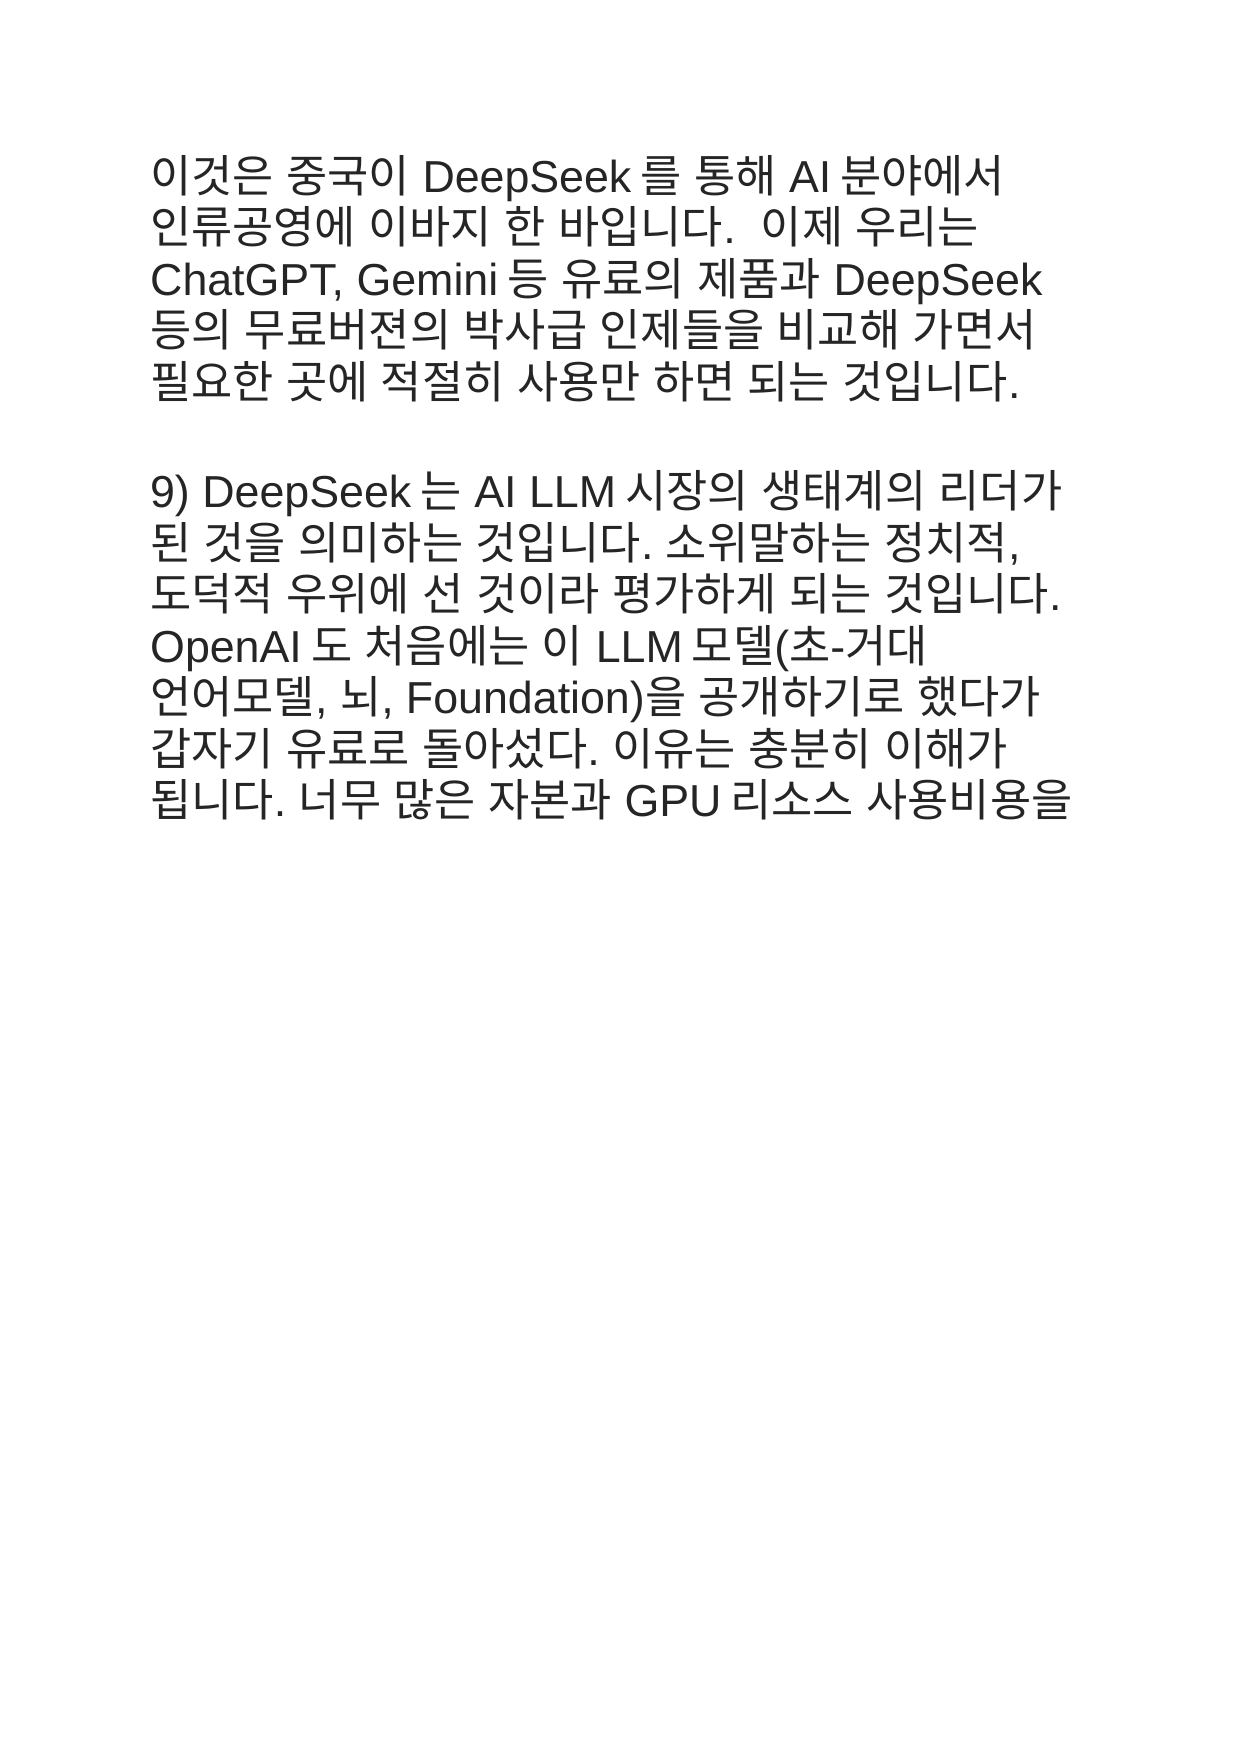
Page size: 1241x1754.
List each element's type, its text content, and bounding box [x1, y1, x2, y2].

text 9) DeepSeek는 AI LLM시장의 생태계의 리더가 된 것을 의미하는 것입니다. 소위말하는 정치적, 도덕적 우위에 선 것이라 평가하게 되는 것입니다. OpenAI도 처음에는 이 LLM모델(초-거대 언어모델, 뇌, Foundation)을 공개하기로 했다가 갑자기 유료로 돌아섰다. 이유는 충분히 이해가 됩니다. 너무 많은 자본과 GPU리소스 사용비용을 [150, 466, 1090, 826]
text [150, 150, 1090, 408]
